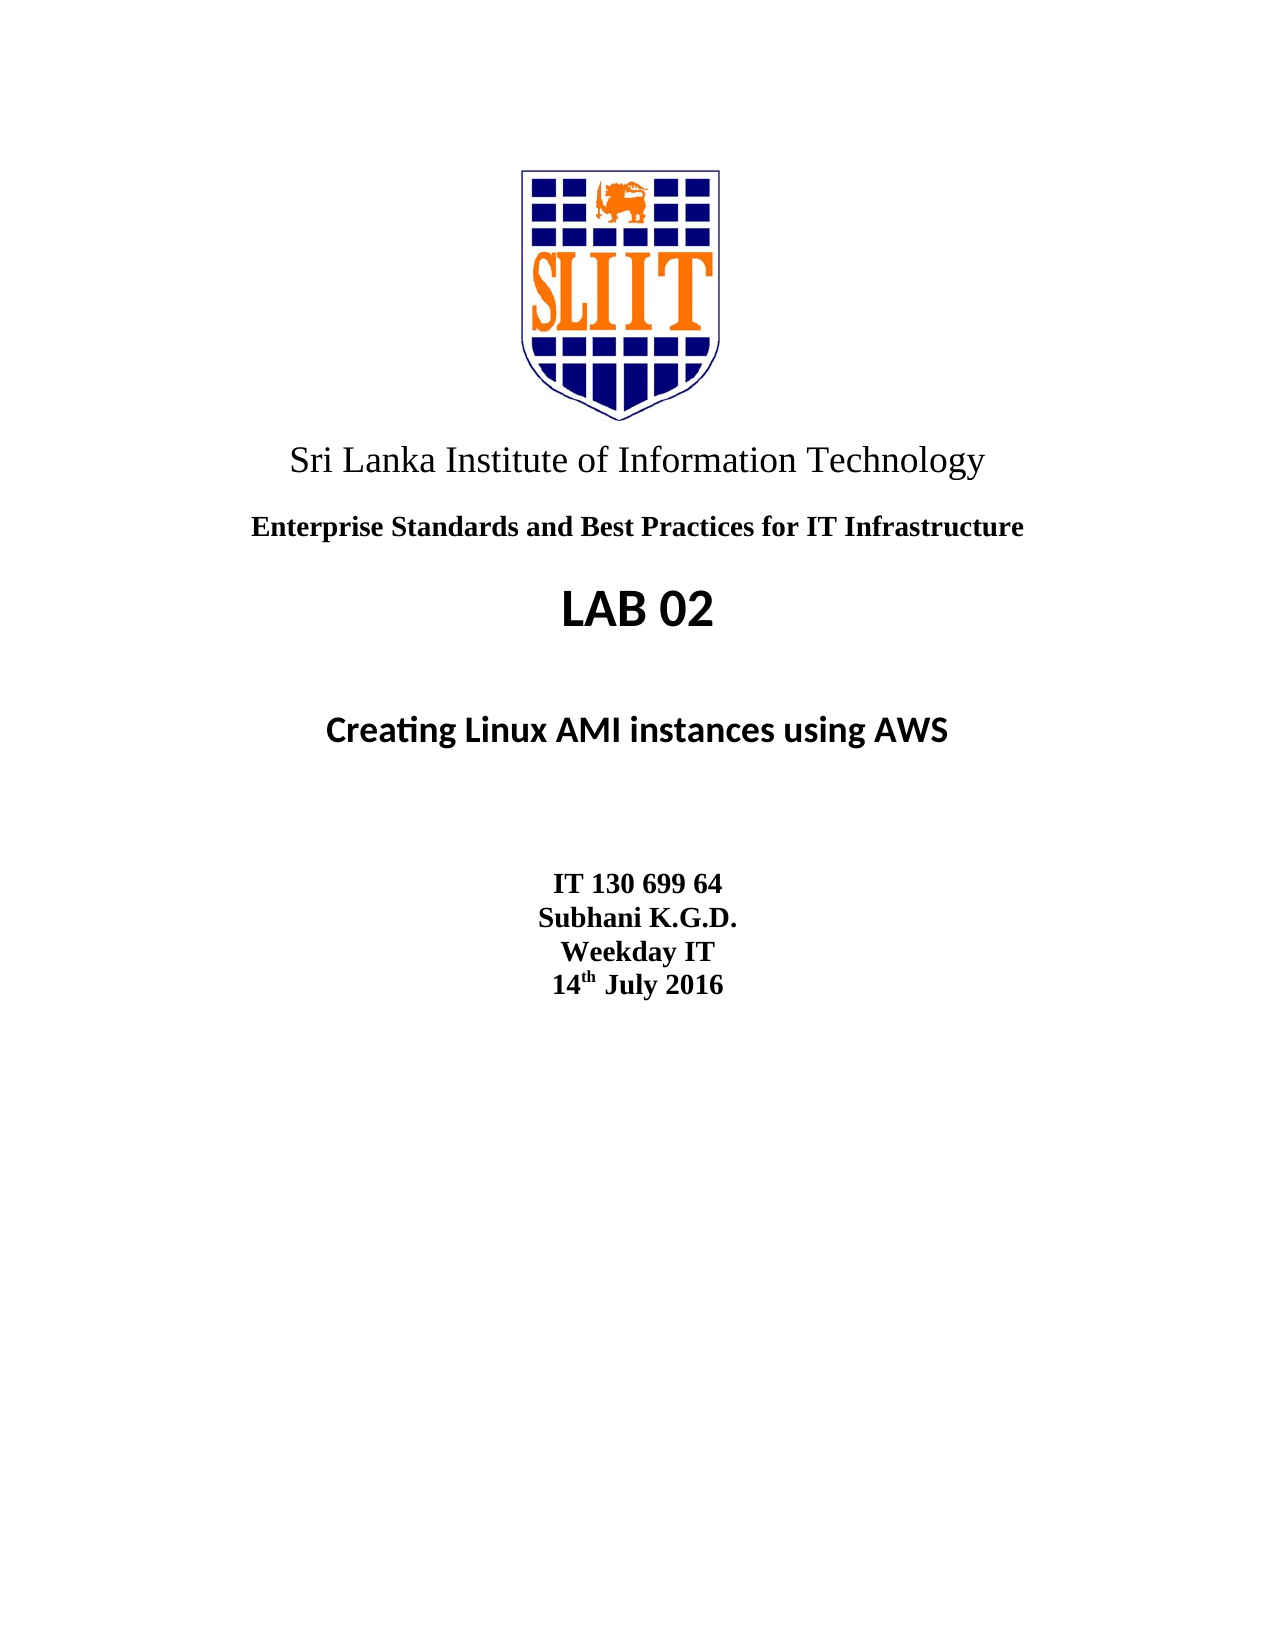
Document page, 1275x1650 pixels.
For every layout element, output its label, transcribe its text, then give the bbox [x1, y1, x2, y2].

text Subhani K.G.D. [150, 900, 1125, 934]
text IT 130 699 64 [150, 867, 1125, 900]
text LAB 02 [150, 573, 1125, 639]
text Enterprise Standards and Best Practices for IT Infrastructure [150, 509, 1125, 543]
text Sri Lanka Institute of Information Technology [150, 437, 1125, 481]
text Creating Linux AMI instances using AWS [150, 706, 1125, 752]
text 14th July 2016 [150, 967, 1125, 1001]
text Weekday IT [150, 934, 1125, 967]
picture [519, 169, 721, 421]
